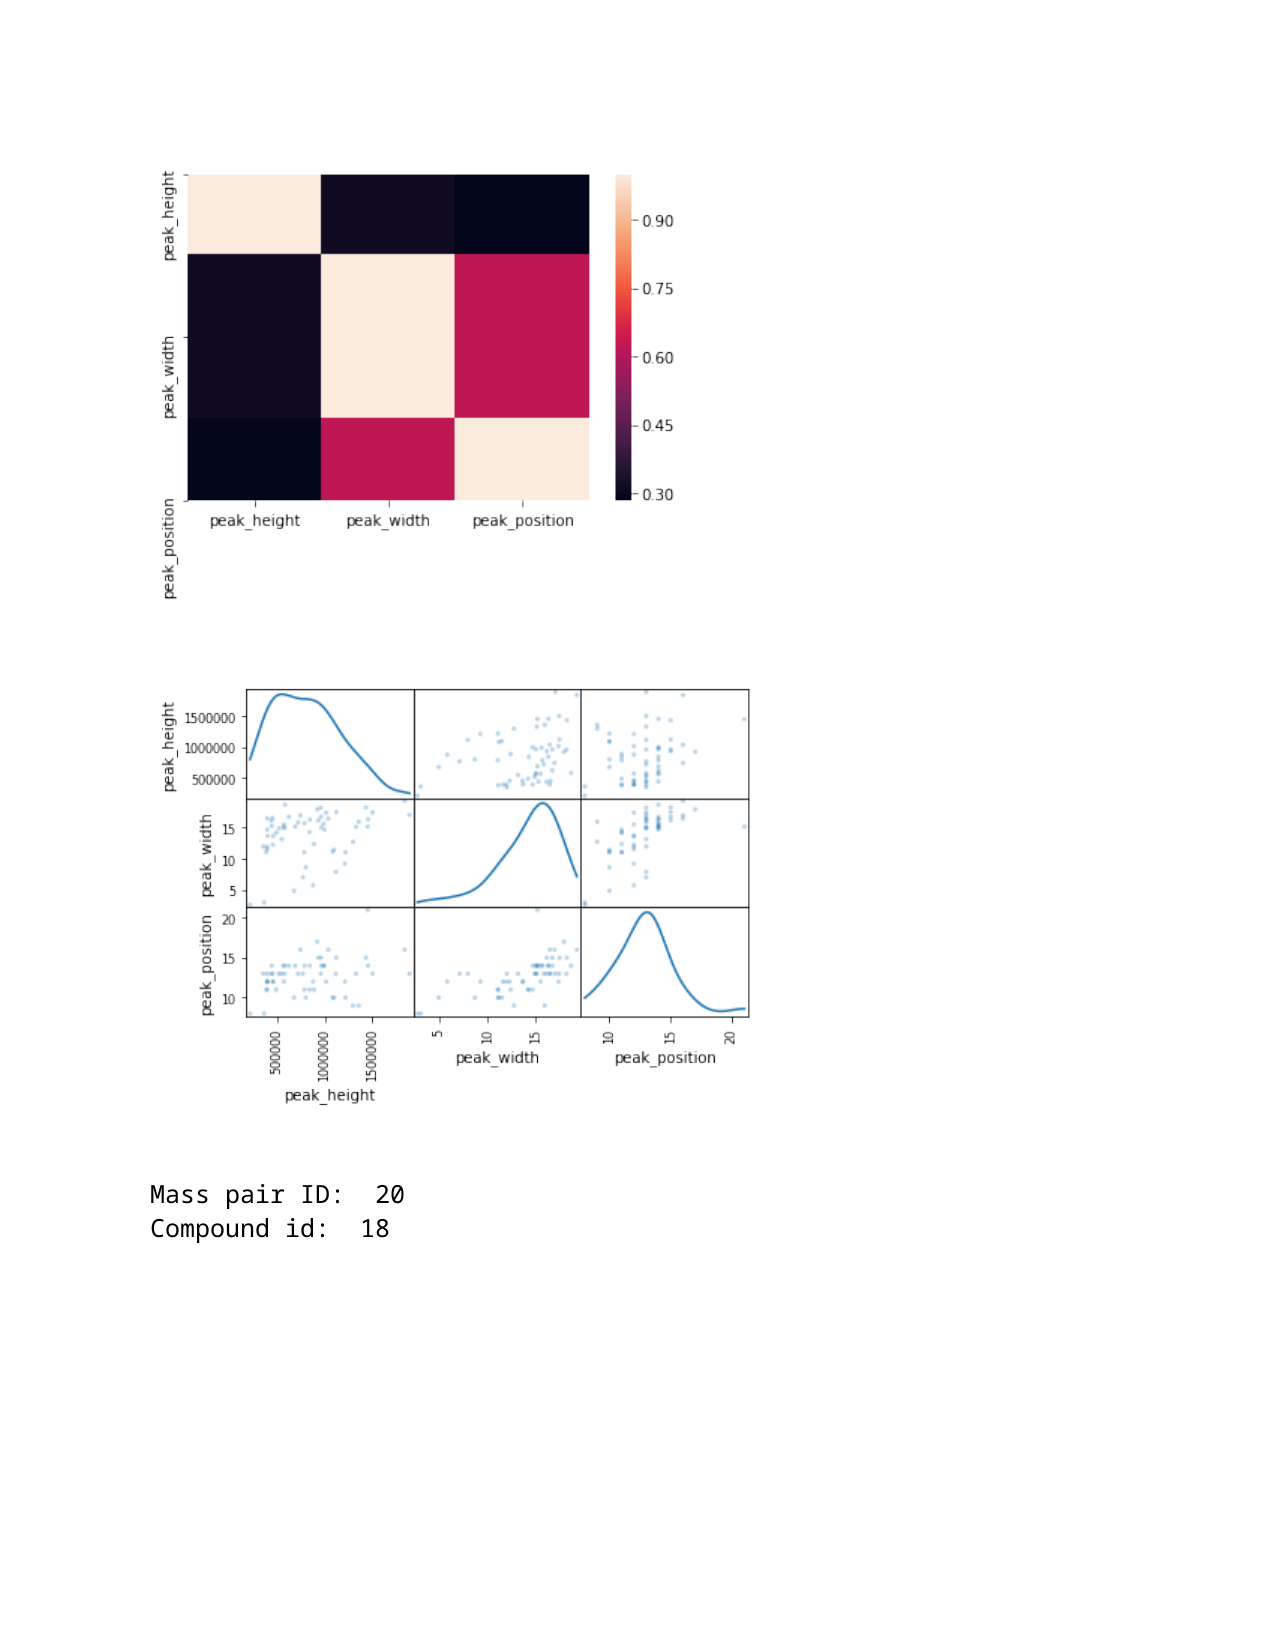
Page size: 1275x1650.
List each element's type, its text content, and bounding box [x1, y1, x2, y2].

picture [150, 681, 759, 1113]
picture [150, 158, 686, 609]
text Mass pair ID: 20 Compound id: 18 [150, 1177, 1125, 1279]
